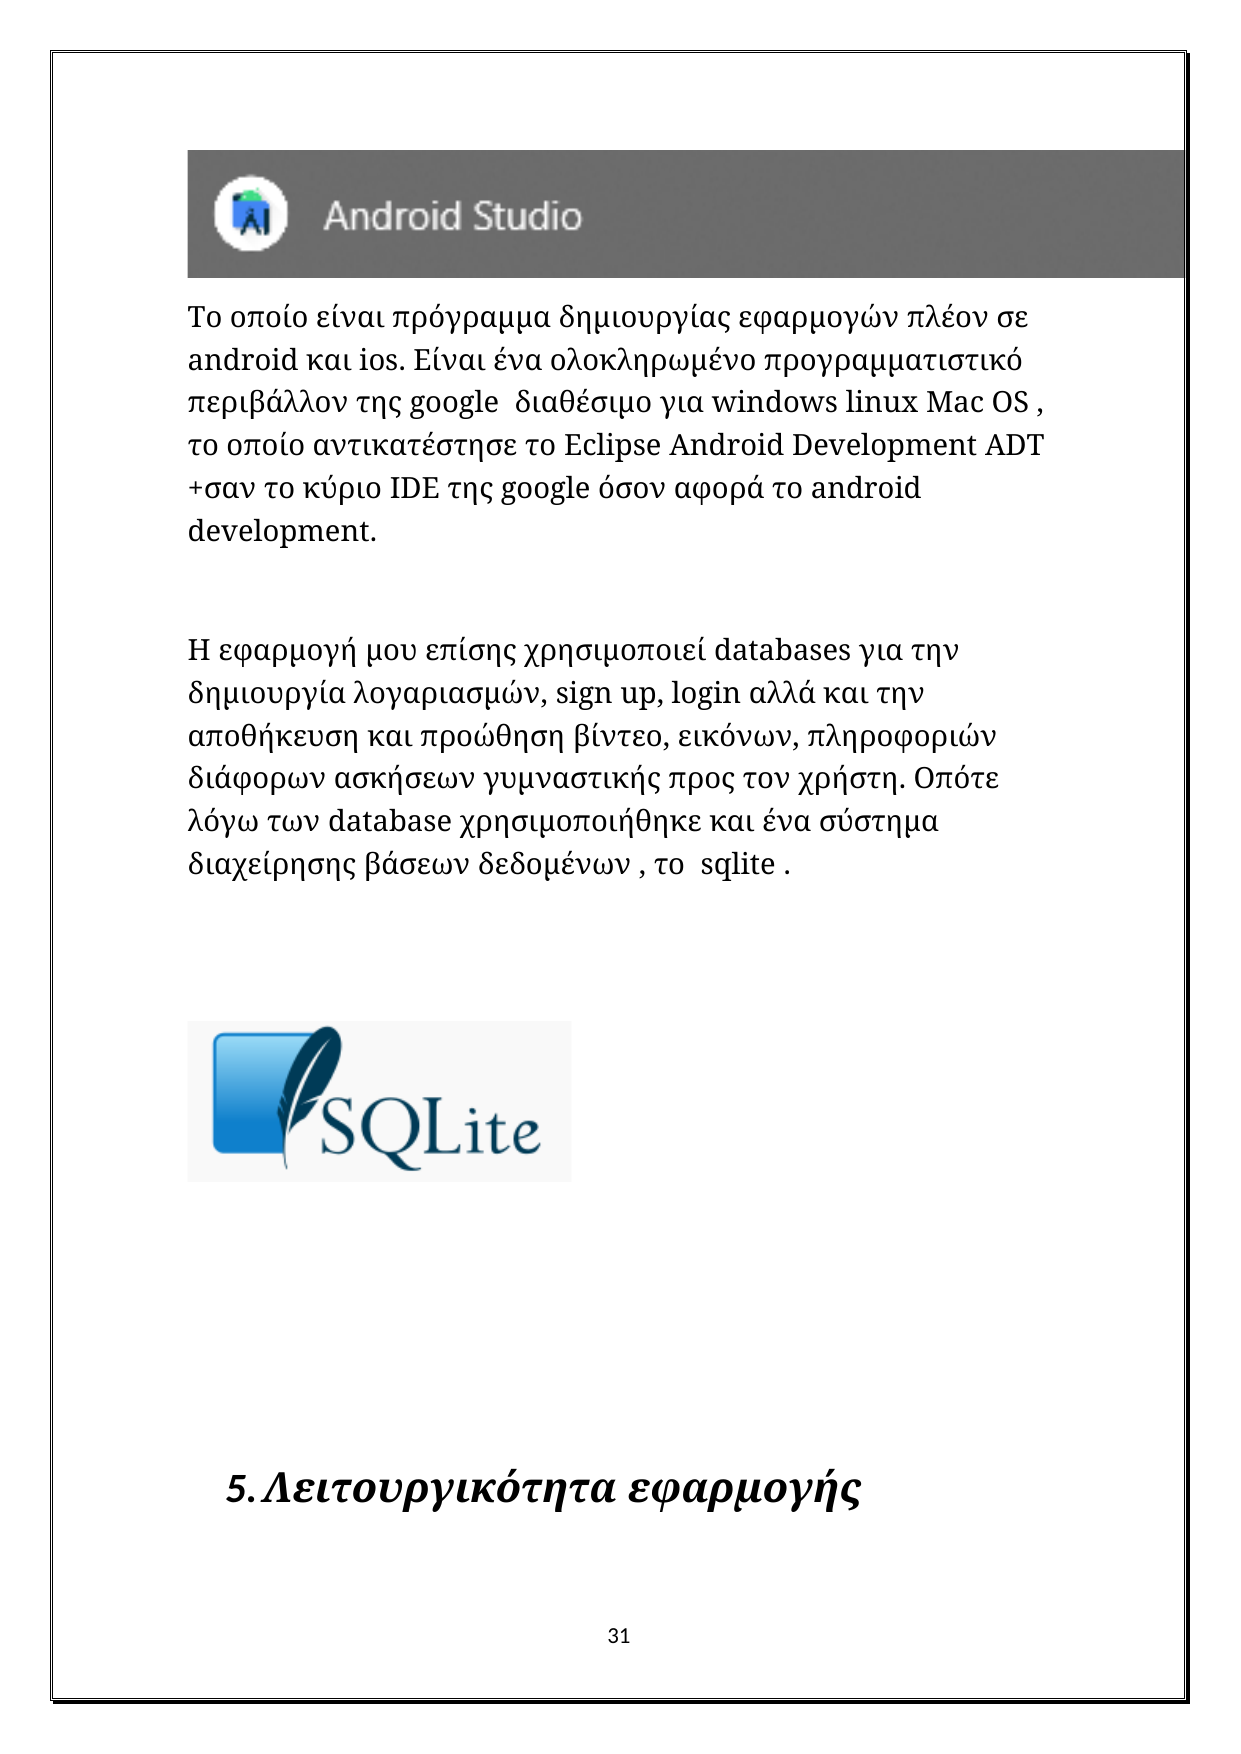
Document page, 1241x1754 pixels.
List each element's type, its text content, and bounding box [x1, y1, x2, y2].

list Λειτουργικότητα εφαρμογής [225, 1458, 1049, 1515]
picture [187, 1021, 572, 1182]
text Η εφαρμογή μου επίσης χρησιμοποιεί databases για την δημιουργία λογαριασμών, sign up, login αλλά και την αποθήκευση και προώθηση βίντεο, εικόνων, πληροφοριών διάφορων ασκήσεων γυμναστικής προς τον χρήστη. Οπότε λόγω των database χρησιμοποιήθηκε και ένα σύστημα διαχείρησης βάσεων δεδομένων , το sqlite . [187, 629, 1049, 883]
text Το οποίο είναι πρόγραμμα δημιουργίας εφαρμογών πλέον σε android και ios. Είναι ένα ολοκληρωμένο προγραμματιστικό περιβάλλον της google διαθέσιμο για windows linux Mac OS , το οποίο αντικατέστησε το Eclipse Android Development ADT +σαν το κύριο IDE της google όσον αφορά το android development. [187, 296, 1049, 550]
picture [187, 150, 1184, 278]
